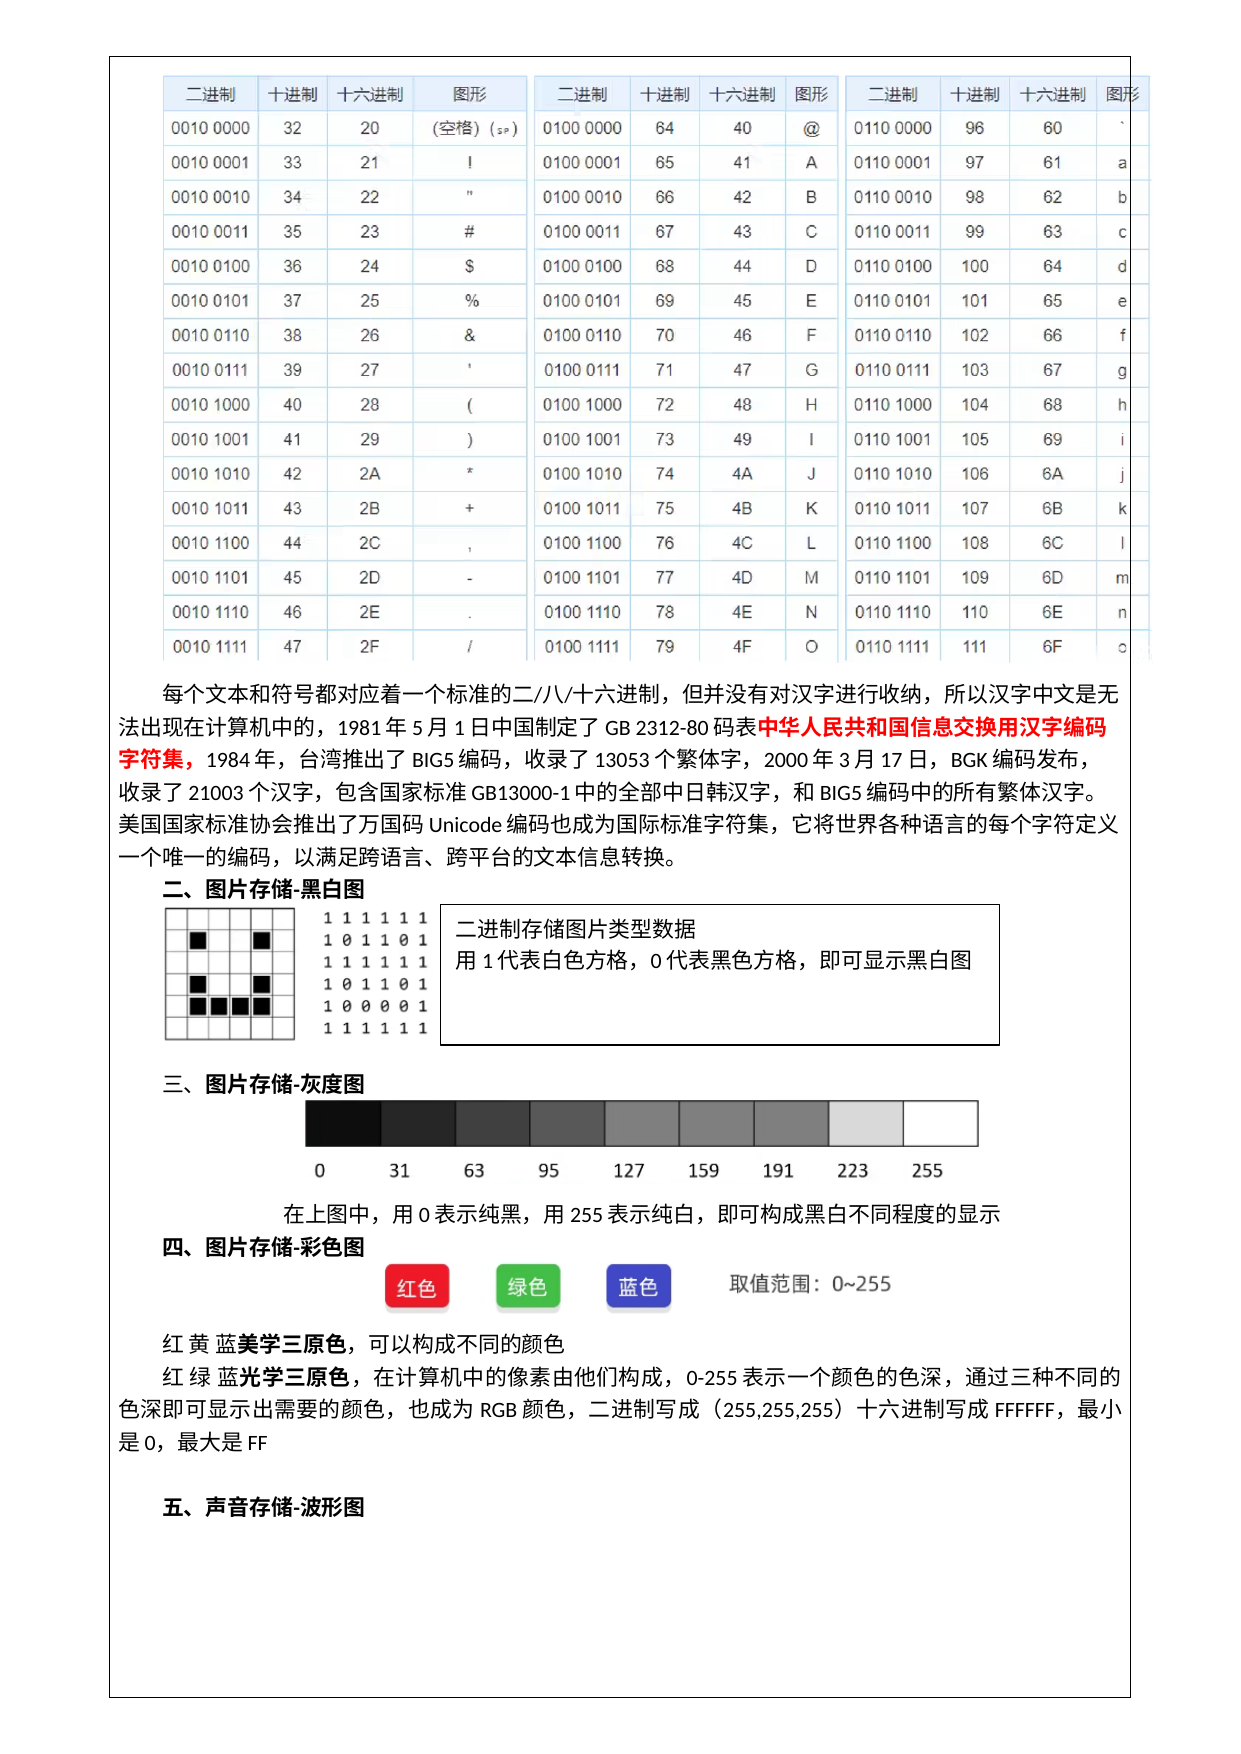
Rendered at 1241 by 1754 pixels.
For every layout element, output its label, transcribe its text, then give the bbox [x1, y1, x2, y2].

picture [302, 1099, 982, 1184]
list 声音存储-波形图 [118, 1489, 1122, 1522]
text 红 黄 蓝美学三原色，可以构成不同的颜色 [118, 1327, 1122, 1359]
text 每个文本和符号都对应着一个标准的二/八/十六进制，但并没有对汉字进行收纳，所以汉字中文是无法出现在计算机中的，1981年5月1日中国制定了GB 2312-80码表中华人民共和国信息交换用汉字编码字符集，1984年，台湾推出了BIG5编码，收录了13053个繁体字，2000年3月17日，BGK编码发布，收录了21003个汉字，包含国家标准GB13000-1中的全部中日韩汉字，和BIG5编码中的所有繁体汉字。美国国家标准协会推出了万国码Unicode编码也成为国际标准字符集，它将世界各种语言的每个字符定义一个唯一的编码，以满足跨语言、跨平台的文本信息转换。 [118, 677, 1122, 872]
picture [1131, 73, 1154, 663]
list 图片存储-彩色图 [118, 1229, 1122, 1262]
list 图片存储-灰度图 [118, 1067, 1122, 1099]
picture [161, 73, 1130, 663]
list 图片存储-黑白图 [118, 872, 1122, 904]
text 红 绿 蓝光学三原色，在计算机中的像素由他们构成，0-255表示一个颜色的色深，通过三种不同的色深即可显示出需要的颜色，也成为RGB颜色，二进制写成（255,255,255）十六进制写成FFFFFF，最小是0，最大是FF [118, 1359, 1122, 1457]
picture [382, 1261, 902, 1316]
picture [161, 904, 435, 1048]
text 在上图中，用0表示纯黑，用255表示纯白，即可构成黑白不同程度的显示 [118, 1197, 1122, 1229]
